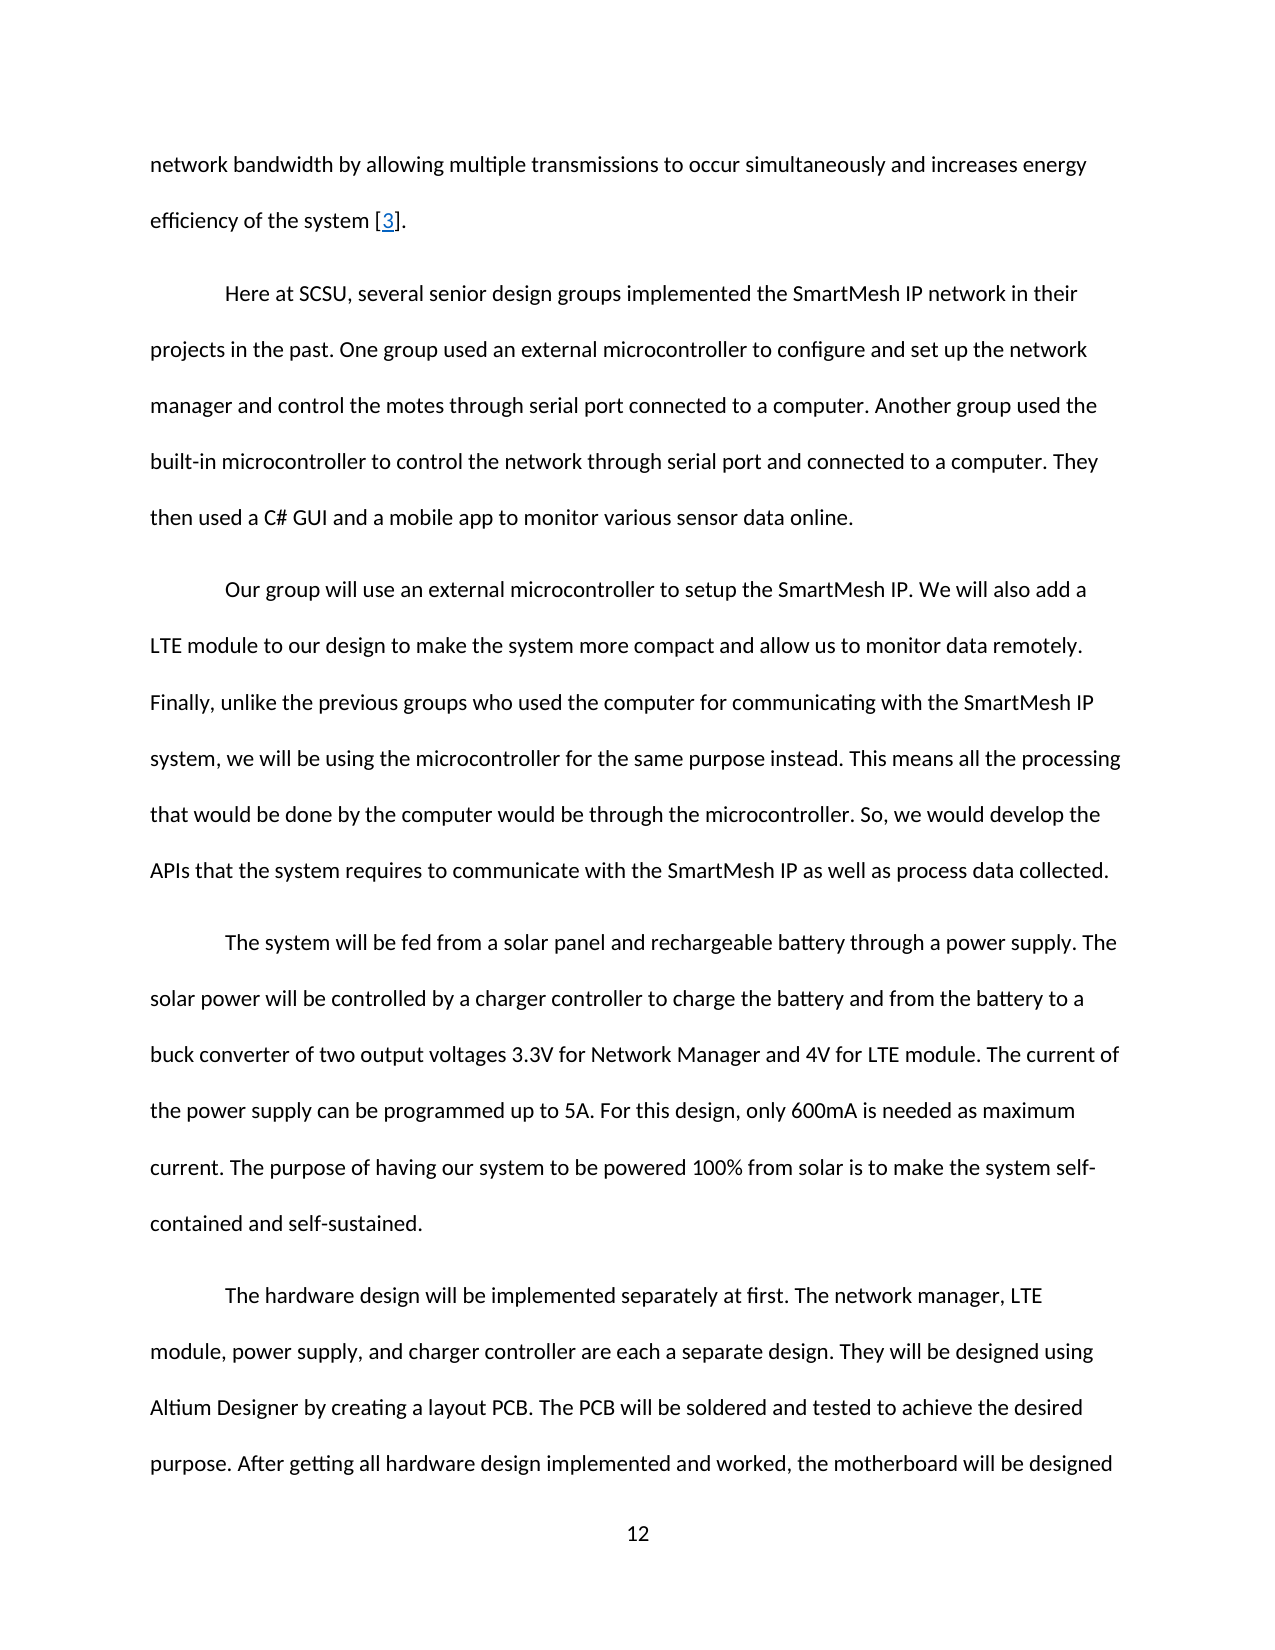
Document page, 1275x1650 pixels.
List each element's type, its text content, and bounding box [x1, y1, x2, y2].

text The system will be fed from a solar panel and rechargeable battery through a power supply. The solar power will be controlled by a charger controller to charge the battery and from the battery to a buck converter of two output voltages 3.3V for Network Manager and 4V for LTE module. The current of the power supply can be programmed up to 5A. For this design, only 600mA is needed as maximum current. The purpose of having our system to be powered 100% from solar is to make the system self-contained and self-sustained. [150, 928, 1125, 1237]
text Here at SCSU, several senior design groups implemented the SmartMesh IP network in their projects in the past. One group used an external microcontroller to configure and set up the network manager and control the motes through serial port connected to a computer. Another group used the built-in microcontroller to control the network through serial port and connected to a computer. They then used a C# GUI and a mobile app to monitor various sensor data online. [150, 279, 1125, 531]
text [150, 1281, 1125, 1478]
text Our group will use an external microcontroller to setup the SmartMesh IP. We will also add a LTE module to our design to make the system more compact and allow us to monitor data remotely. Finally, unlike the previous groups who used the computer for communicating with the SmartMesh IP system, we will be using the microcontroller for the same purpose instead. This means all the processing that would be done by the computer would be through the microcontroller. So, we would develop the APIs that the system requires to communicate with the SmartMesh IP as well as process data collected. [150, 576, 1125, 884]
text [150, 150, 1125, 234]
